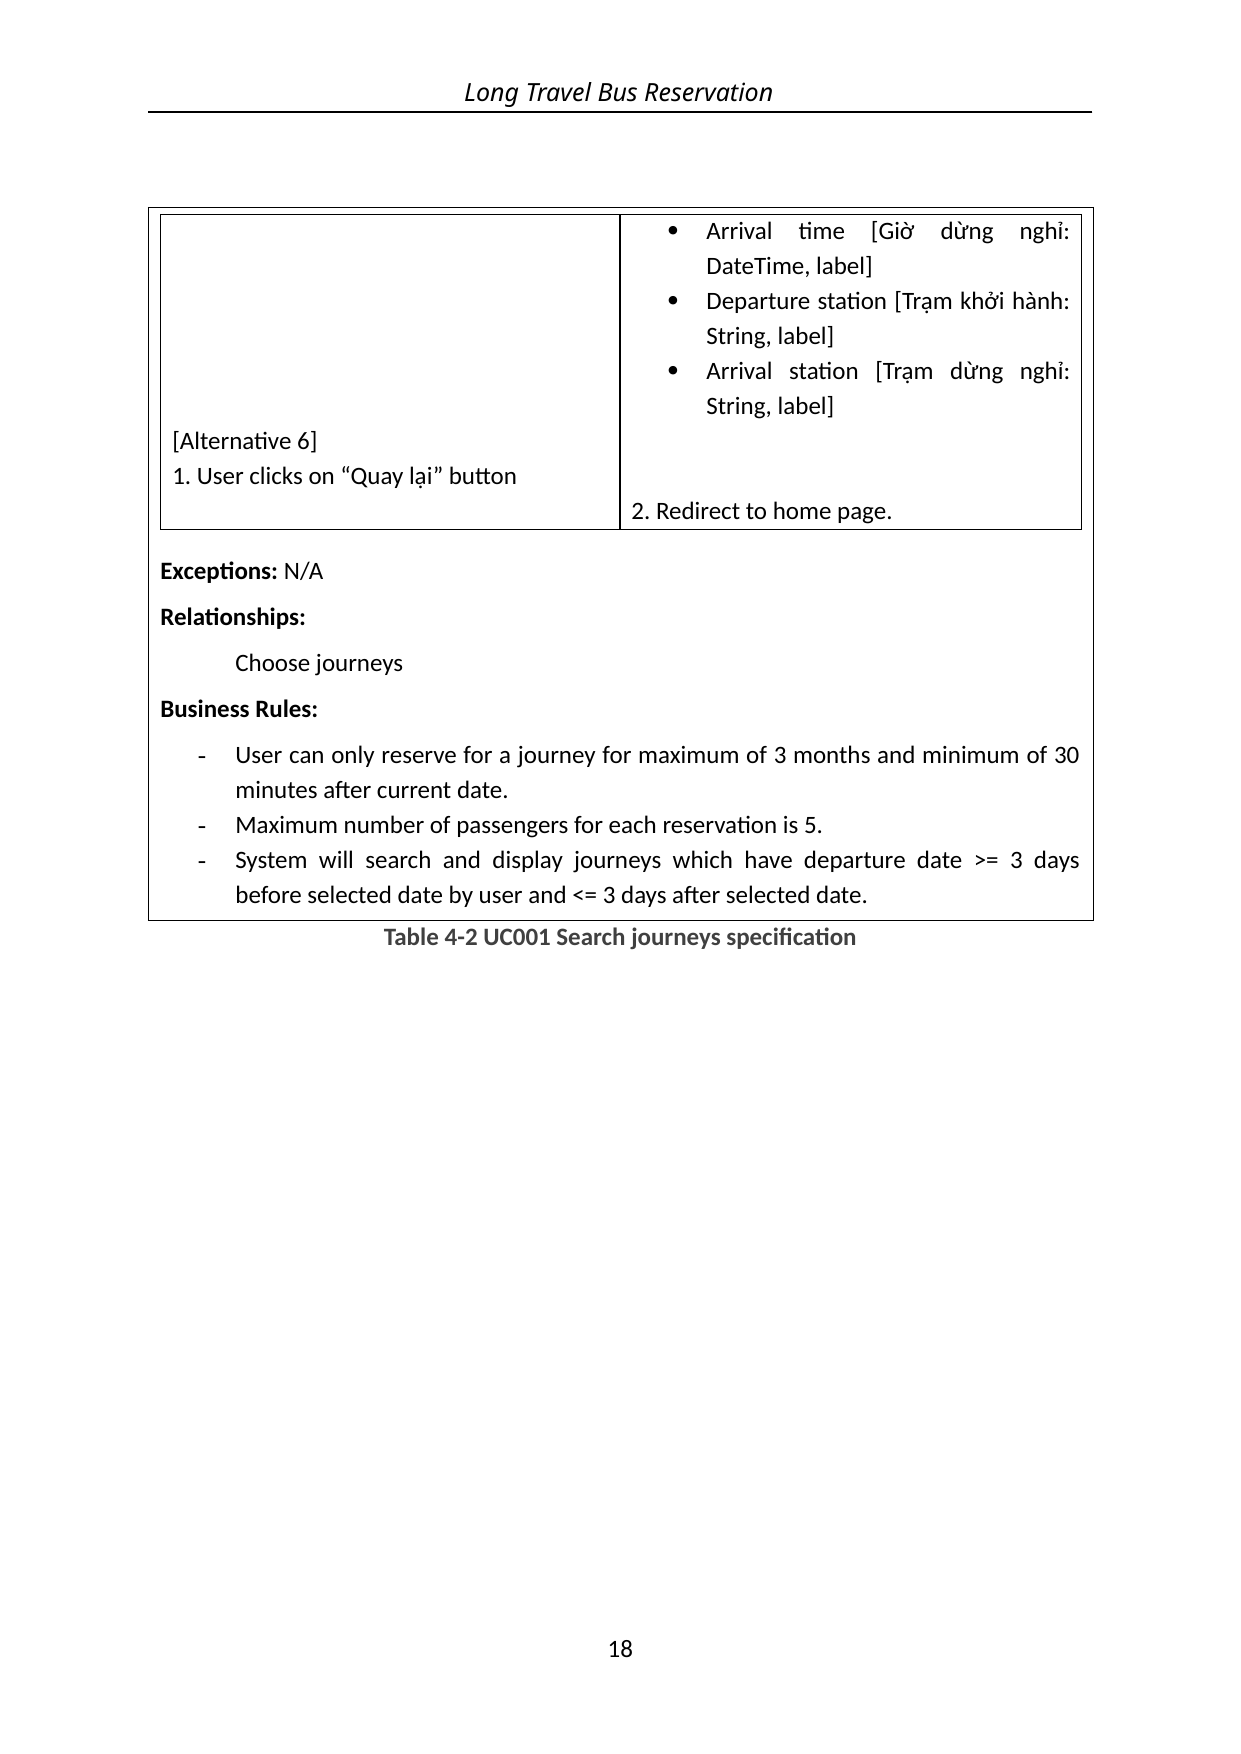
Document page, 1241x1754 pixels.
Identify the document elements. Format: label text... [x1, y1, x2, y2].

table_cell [149, 208, 1093, 920]
text Table 4-2 UC001 Search journeys specification [148, 921, 1092, 951]
